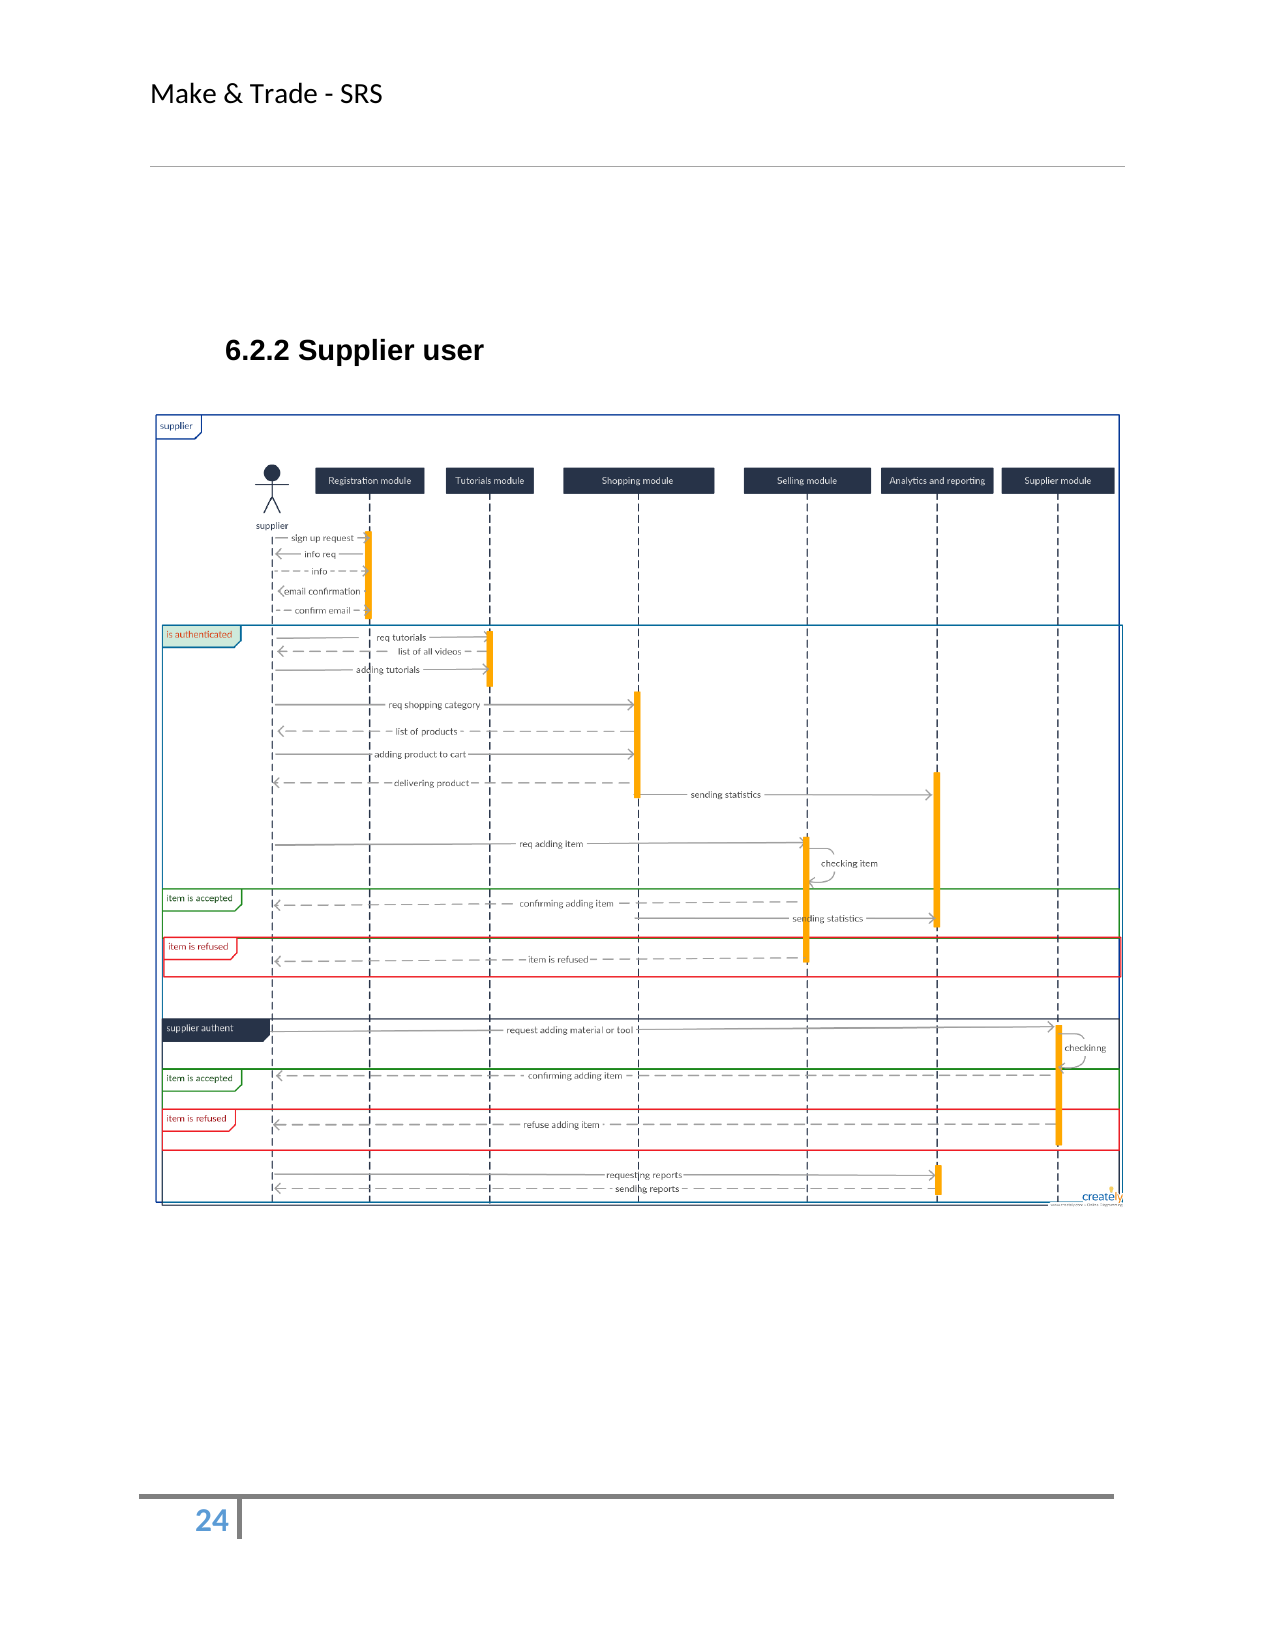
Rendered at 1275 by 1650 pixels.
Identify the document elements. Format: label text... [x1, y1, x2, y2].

subtitle 6.2.2 Supplier user [225, 333, 1125, 367]
picture [150, 409, 1127, 1210]
